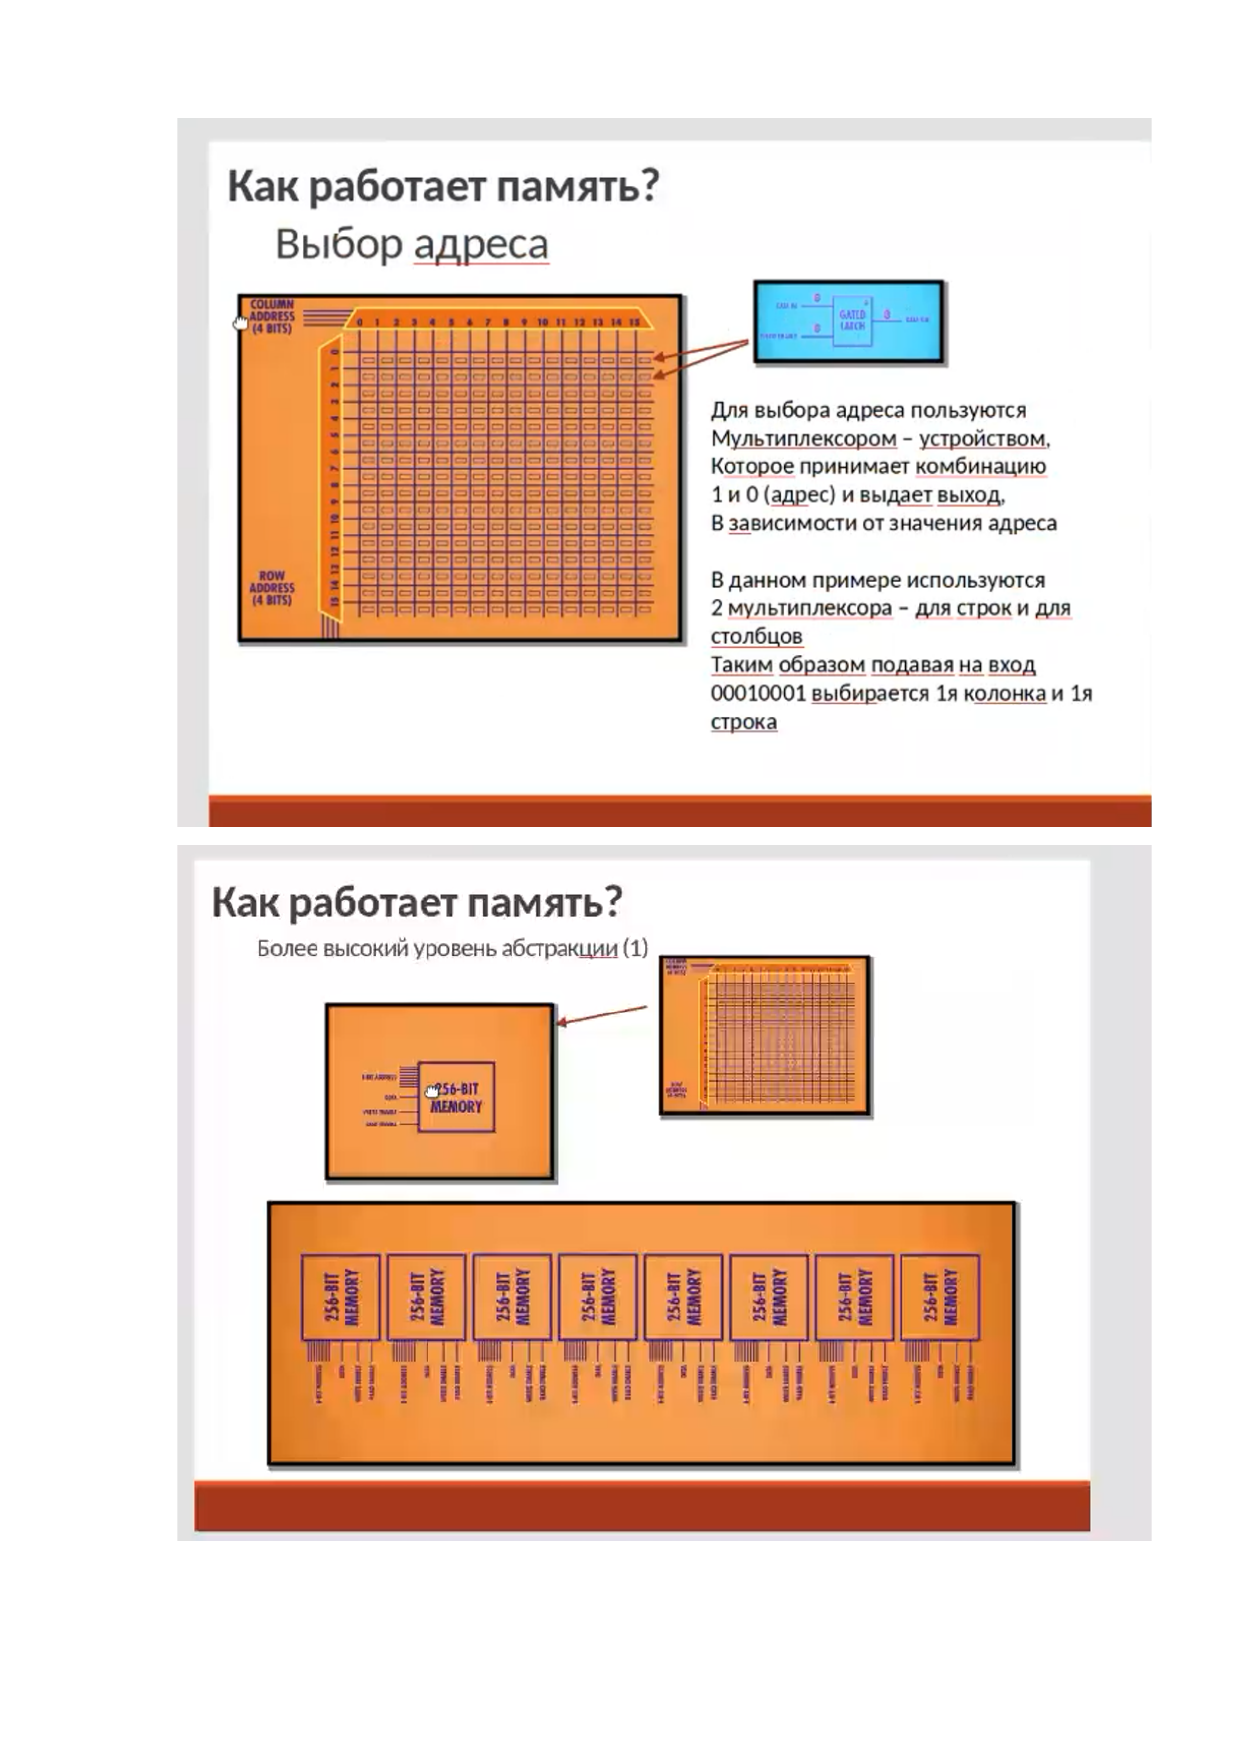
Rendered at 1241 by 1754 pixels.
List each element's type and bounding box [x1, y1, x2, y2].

picture [177, 845, 1152, 1541]
picture [177, 118, 1152, 827]
